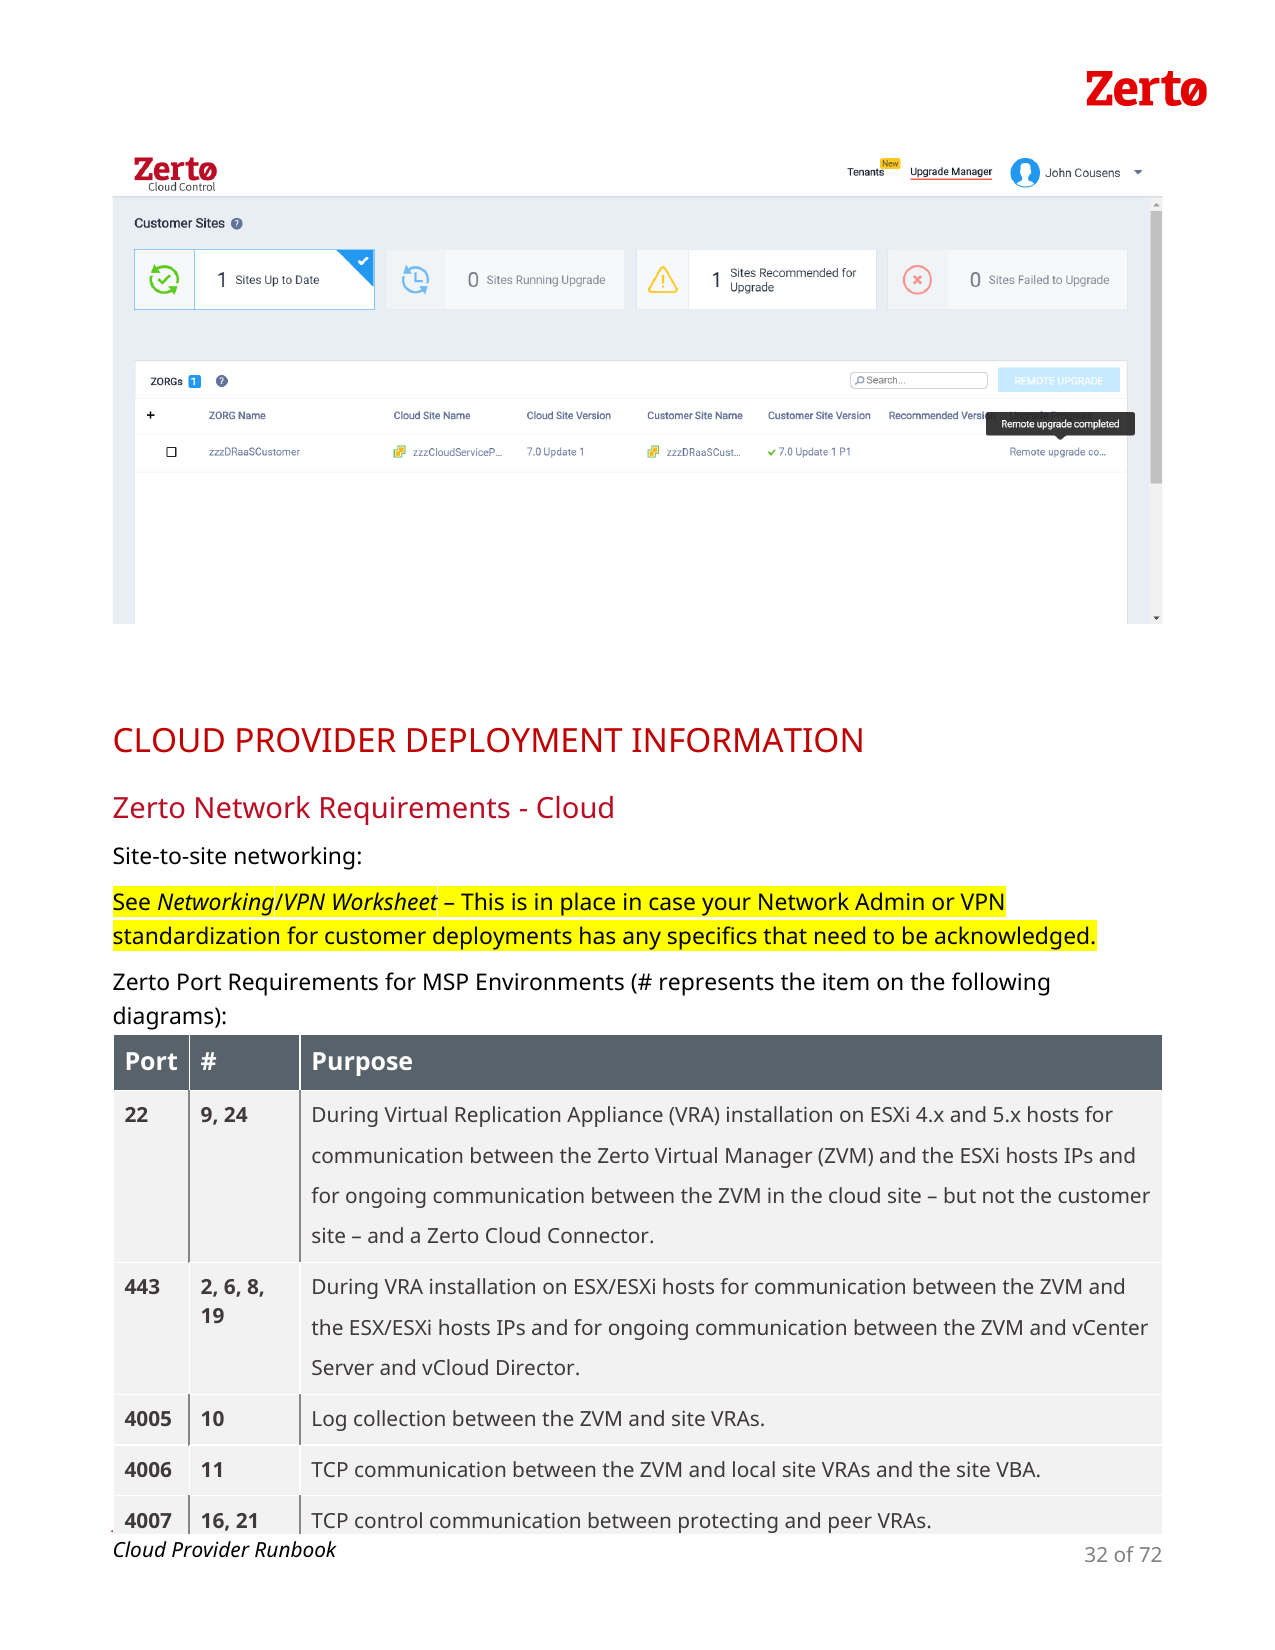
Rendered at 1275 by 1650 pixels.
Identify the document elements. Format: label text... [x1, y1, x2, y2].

table_header Purpose [301, 1035, 1162, 1090]
table_cell 11 [190, 1446, 299, 1495]
text Site-to-site networking: [112, 840, 1162, 871]
picture [112, 150, 1163, 624]
table_cell 4007 [114, 1496, 188, 1534]
table_cell 4005 [114, 1395, 188, 1444]
table_cell 4006 [114, 1446, 189, 1495]
table_cell During VRA installation on ESX/ESXi hosts for communication between the ZVM and the ESX/ESXi hosts IPs and for ongoing communication between the ZVM and vCenter Server and vCloud Director. [301, 1263, 1162, 1394]
table_cell 9, 24 [190, 1091, 299, 1262]
table_cell 10 [190, 1395, 299, 1444]
text Zerto Network Requirements - Cloud [112, 787, 1162, 827]
table_header Port [114, 1035, 189, 1090]
table_cell 22 [114, 1091, 188, 1262]
table_cell 2, 6, 8, 19 [190, 1263, 299, 1394]
text Cloud Provider Deployment information [112, 717, 1162, 762]
table_cell During Virtual Replication Appliance (VRA) installation on ESXi 4.x and 5.x hosts for communication between the Zerto Virtual Manager (ZVM) and the ESXi hosts IPs and for ongoing communication between the ZVM in the cloud site – but not the customer site – and a Zerto Cloud Connector. [301, 1091, 1162, 1262]
table_cell 443 [114, 1263, 189, 1394]
table_cell 16, 21 [190, 1496, 299, 1534]
table_cell Log collection between the ZVM and site VRAs. [301, 1395, 1162, 1444]
table_cell TCP control communication between protecting and peer VRAs. [301, 1496, 1162, 1534]
text Zerto Port Requirements for MSP Environments (# represents the item on the following diagrams): [112, 966, 1162, 1031]
picture [1086, 71, 1207, 106]
text See Networking/VPN Worksheet – This is in place in case your Network Admin or VPN standardization for customer deployments has any specifics that need to be acknowledged. [112, 886, 1162, 951]
table_header # [190, 1035, 299, 1090]
table_cell TCP communication between the ZVM and local site VRAs and the site VBA. [301, 1446, 1162, 1495]
